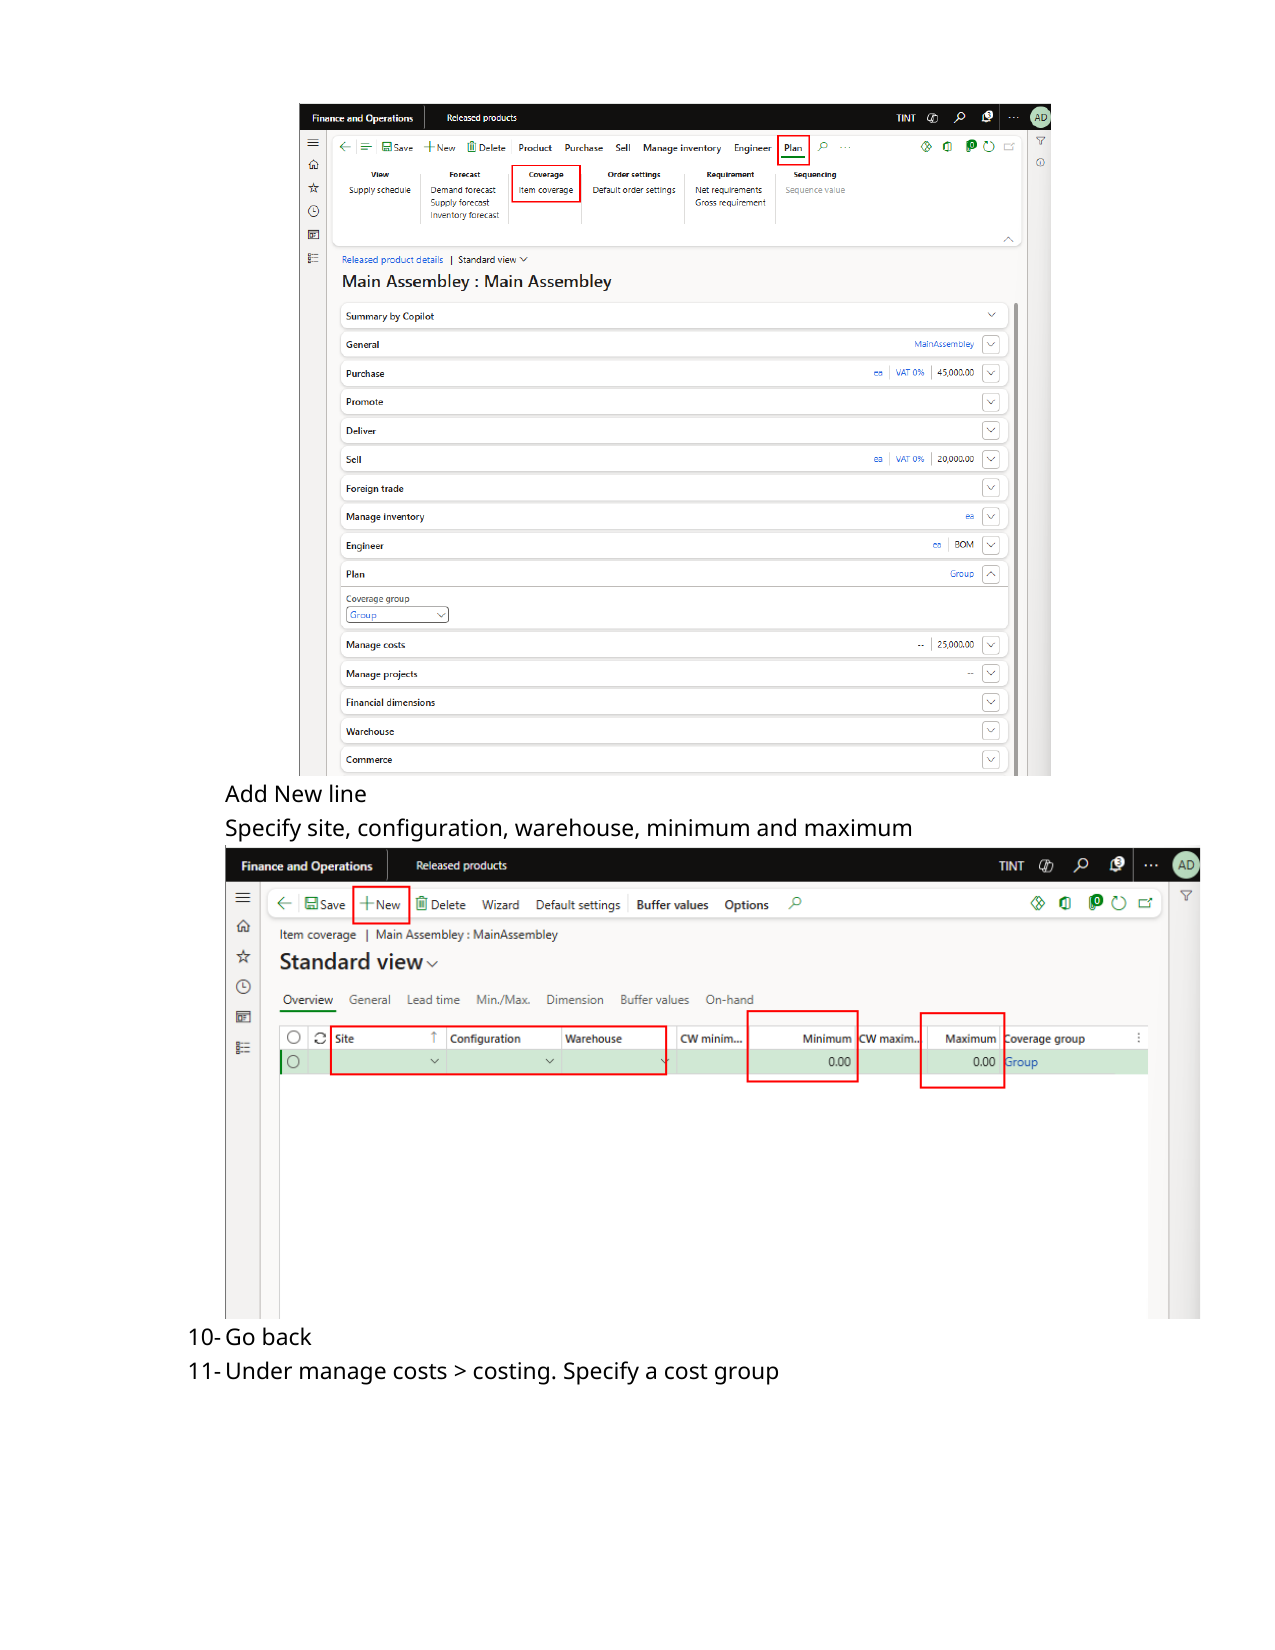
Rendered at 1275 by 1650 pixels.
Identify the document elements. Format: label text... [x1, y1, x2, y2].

list Add New line [225, 778, 1125, 809]
list Under manage costs > costing. Specify a cost group [187, 1355, 1125, 1386]
picture [299, 103, 1051, 776]
list Specify site, configuration, warehouse, minimum and maximum [225, 812, 1125, 843]
picture [225, 845, 1200, 1319]
list Go back [187, 1321, 1125, 1352]
